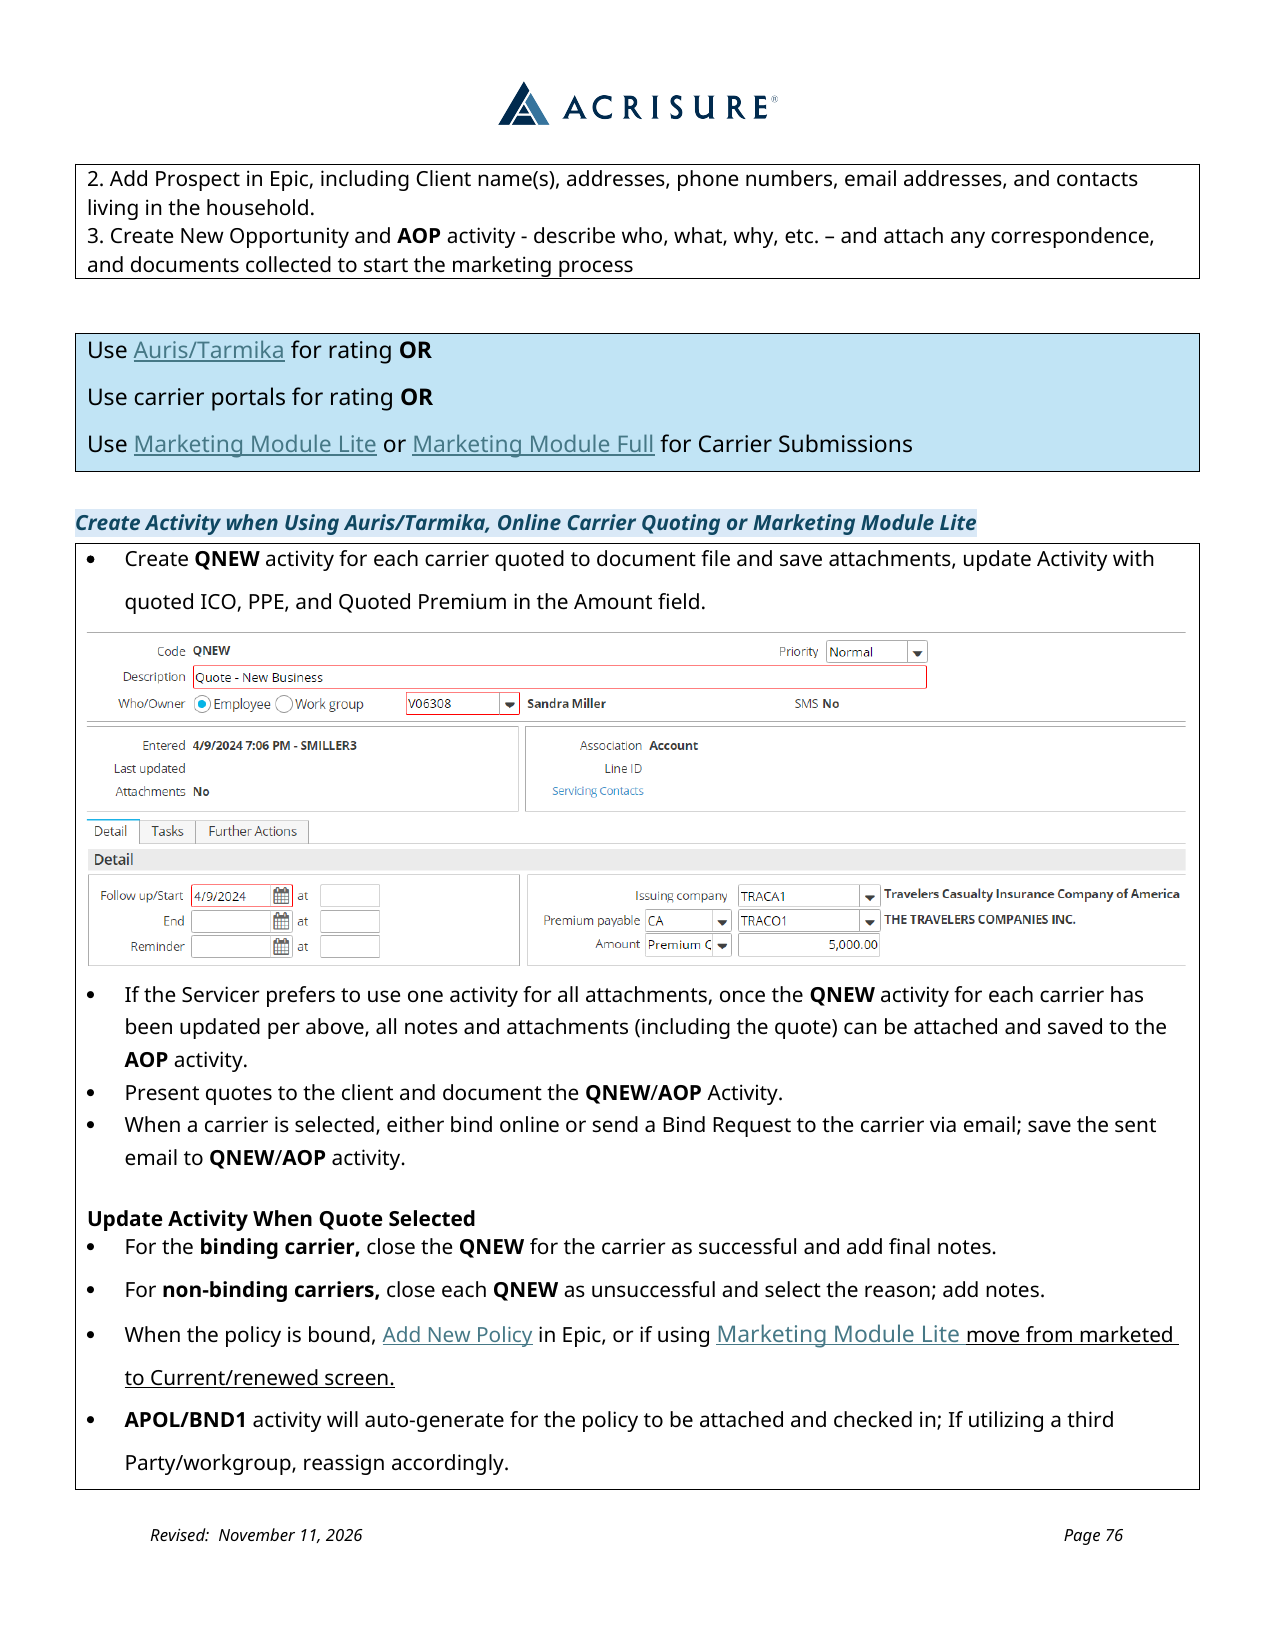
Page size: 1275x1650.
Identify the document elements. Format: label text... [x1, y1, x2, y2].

subtitle Create Activity when Using Auris/Tarmika, Online Carrier Quoting or Marketing Module Lite [75, 508, 1200, 537]
picture [86, 629, 1186, 966]
picture [496, 75, 779, 135]
table_header Use Auris/Tarmika for rating OR Use carrier portals for rating OR Use Marketing Module Lite or Marketing Module Full for Carrier Submissions [76, 334, 1199, 471]
